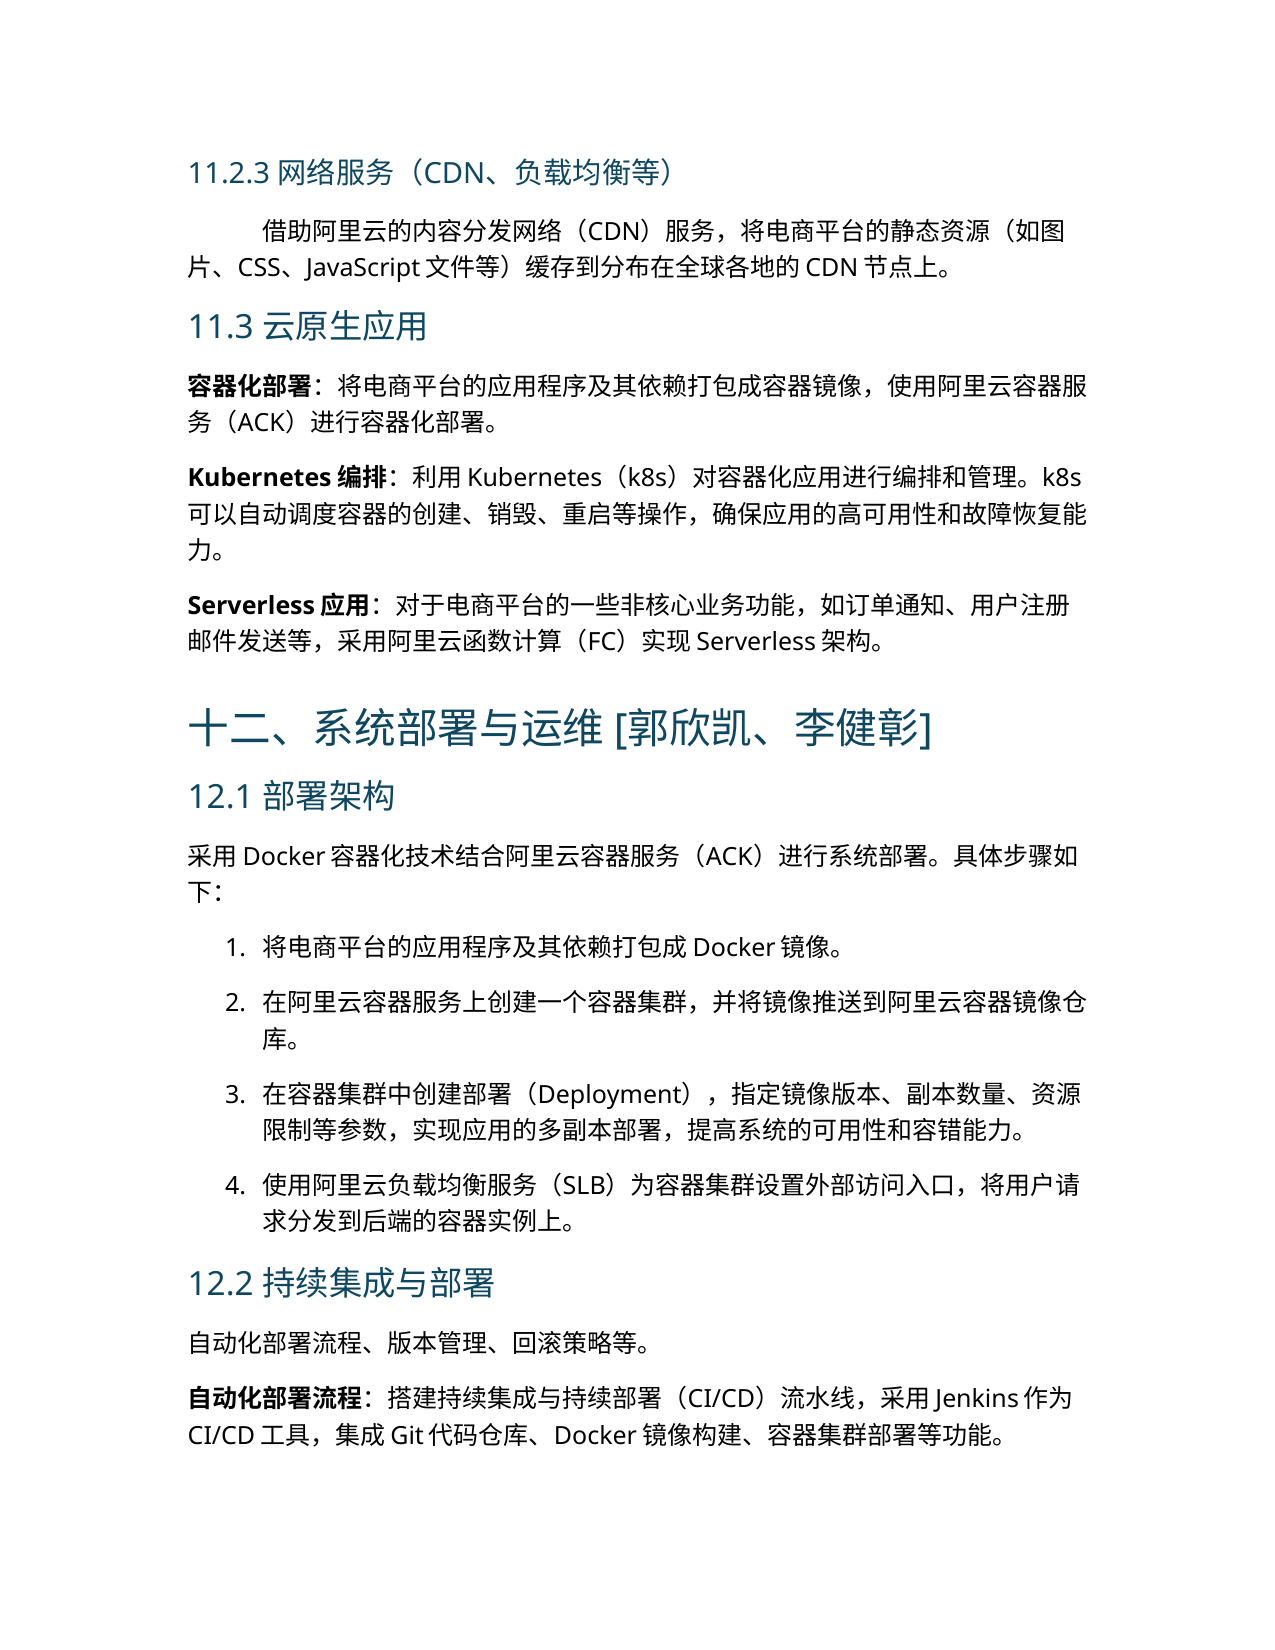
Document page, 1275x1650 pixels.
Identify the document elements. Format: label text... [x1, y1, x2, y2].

text 借助阿里云的内容分发网络（CDN）服务，将电商平台的静态资源（如图片、CSS、JavaScript文件等）缓存到分布在全球各地的CDN节点上。 [187, 211, 1087, 284]
list 在阿里云容器服务上创建一个容器集群，并将镜像推送到阿里云容器镜像仓库。 [225, 983, 1087, 1055]
text Serverless应用：对于电商平台的一些非核心业务功能，如订单通知、用户注册邮件发送等，采用阿里云函数计算（FC）实现Serverless架构。 [187, 585, 1087, 658]
list 在容器集群中创建部署（Deployment），指定镜像版本、副本数量、资源限制等参数，实现应用的多副本部署，提高系统的可用性和容错能力。 [225, 1074, 1087, 1147]
subtitle 12.2 持续集成与部署 [187, 1257, 1087, 1305]
text 自动化部署流程：搭建持续集成与持续部署（CI/CD）流水线，采用Jenkins作为CI/CD工具，集成Git代码仓库、Docker镜像构建、容器集群部署等功能。 [187, 1379, 1087, 1451]
subtitle 11.2.3 网络服务（CDN、负载均衡等） [187, 150, 1087, 192]
text 自动化部署流程、版本管理、回滚策略等。 [187, 1324, 1087, 1360]
list 使用阿里云负载均衡服务（SLB）为容器集群设置外部访问入口，将用户请求分发到后端的容器实例上。 [225, 1165, 1087, 1238]
subtitle 十二、系统部署与运维 [郭欣凯、李健彰] [187, 695, 1087, 756]
subtitle 12.1 部署架构 [187, 772, 1087, 818]
list 将电商平台的应用程序及其依赖打包成Docker镜像。 [225, 928, 1087, 964]
text Kubernetes编排：利用Kubernetes（k8s）对容器化应用进行编排和管理。k8s可以自动调度容器的创建、销毁、重启等操作，确保应用的高可用性和故障恢复能力。 [187, 458, 1087, 567]
subtitle 11.3 云原生应用 [187, 302, 1087, 348]
text 采用Docker容器化技术结合阿里云容器服务（ACK）进行系统部署。具体步骤如下： [187, 837, 1087, 909]
text 容器化部署：将电商平台的应用程序及其依赖打包成容器镜像，使用阿里云容器服务（ACK）进行容器化部署。 [187, 367, 1087, 439]
